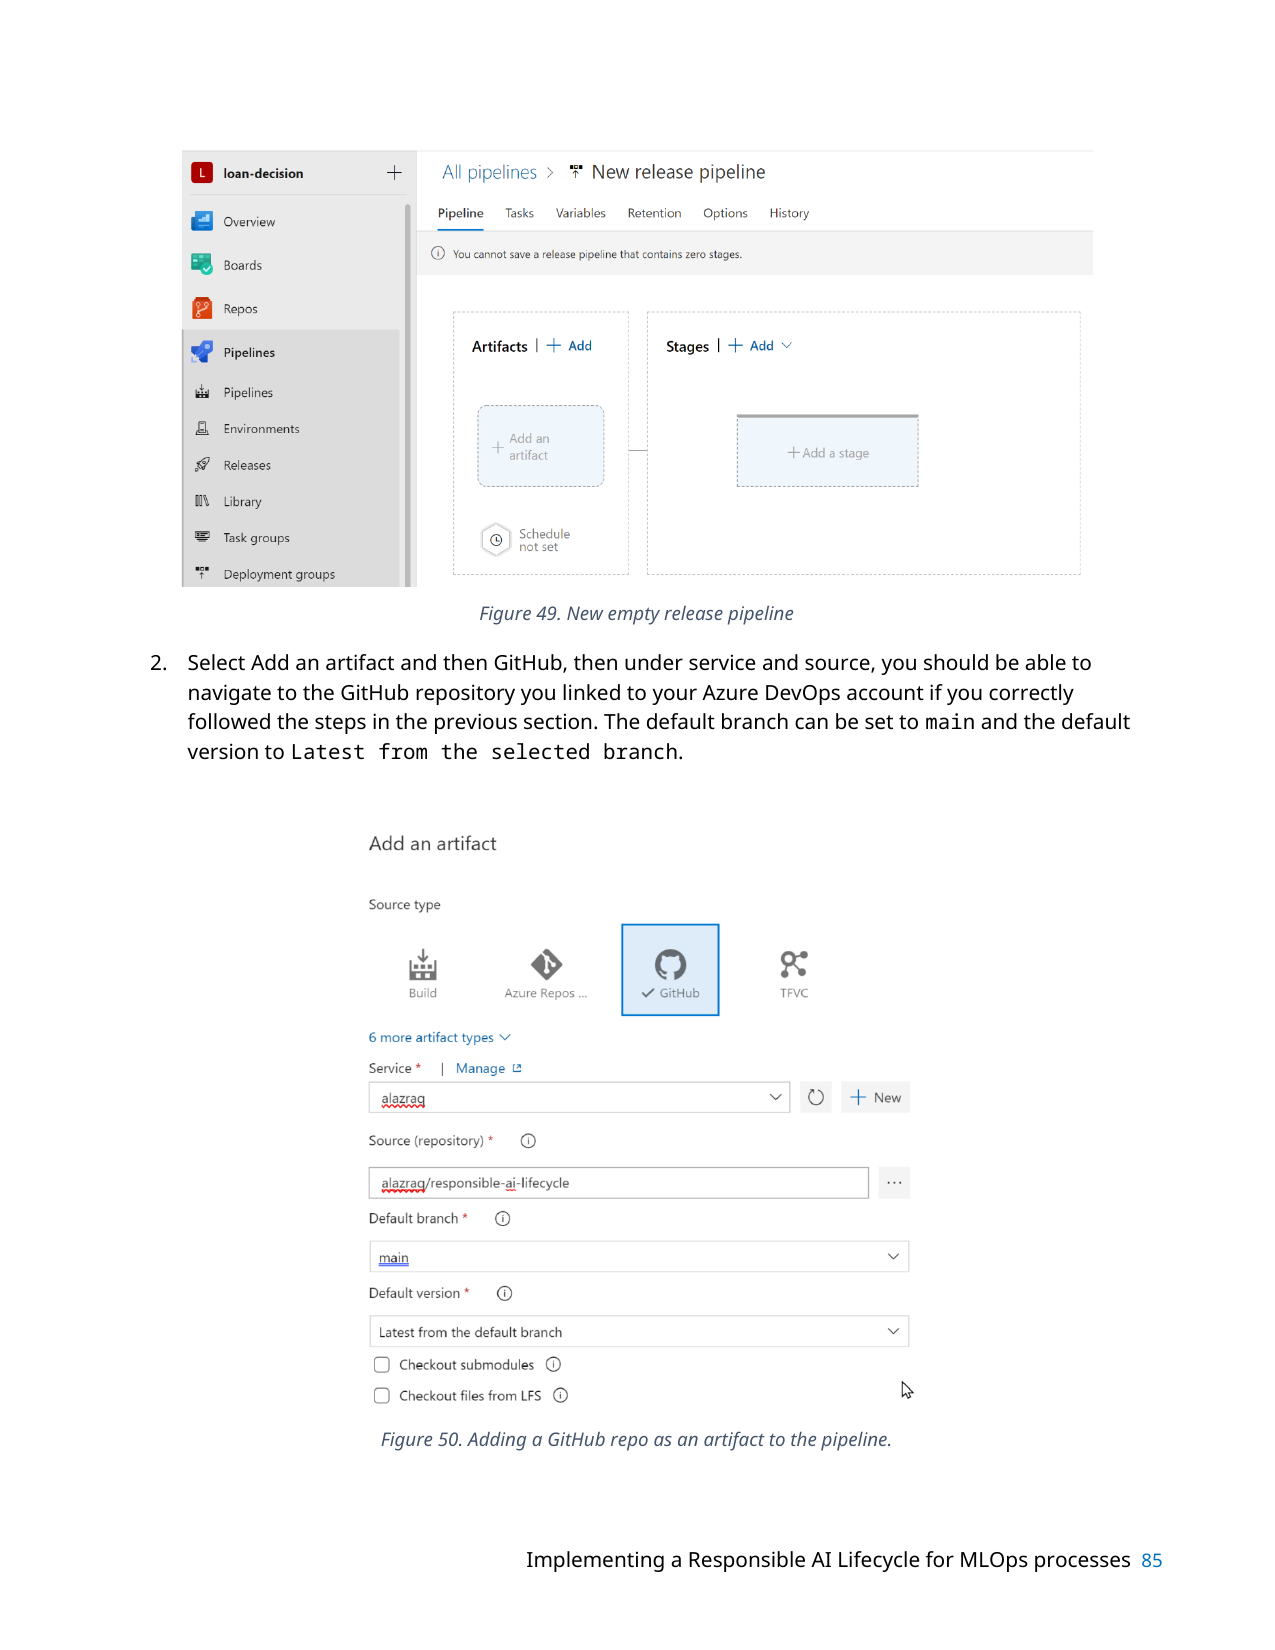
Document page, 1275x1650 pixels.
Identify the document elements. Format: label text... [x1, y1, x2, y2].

list Select Add an artifact and then GitHub, then under service and source, you should be able to navigate to the GitHub repository you linked to your Azure DevOps account if you correctly followed the steps in the previous section. The default branch can be set to main and the default version to Latest from the selected branch. [150, 648, 1162, 766]
picture [345, 792, 930, 1413]
picture [181, 150, 1094, 587]
